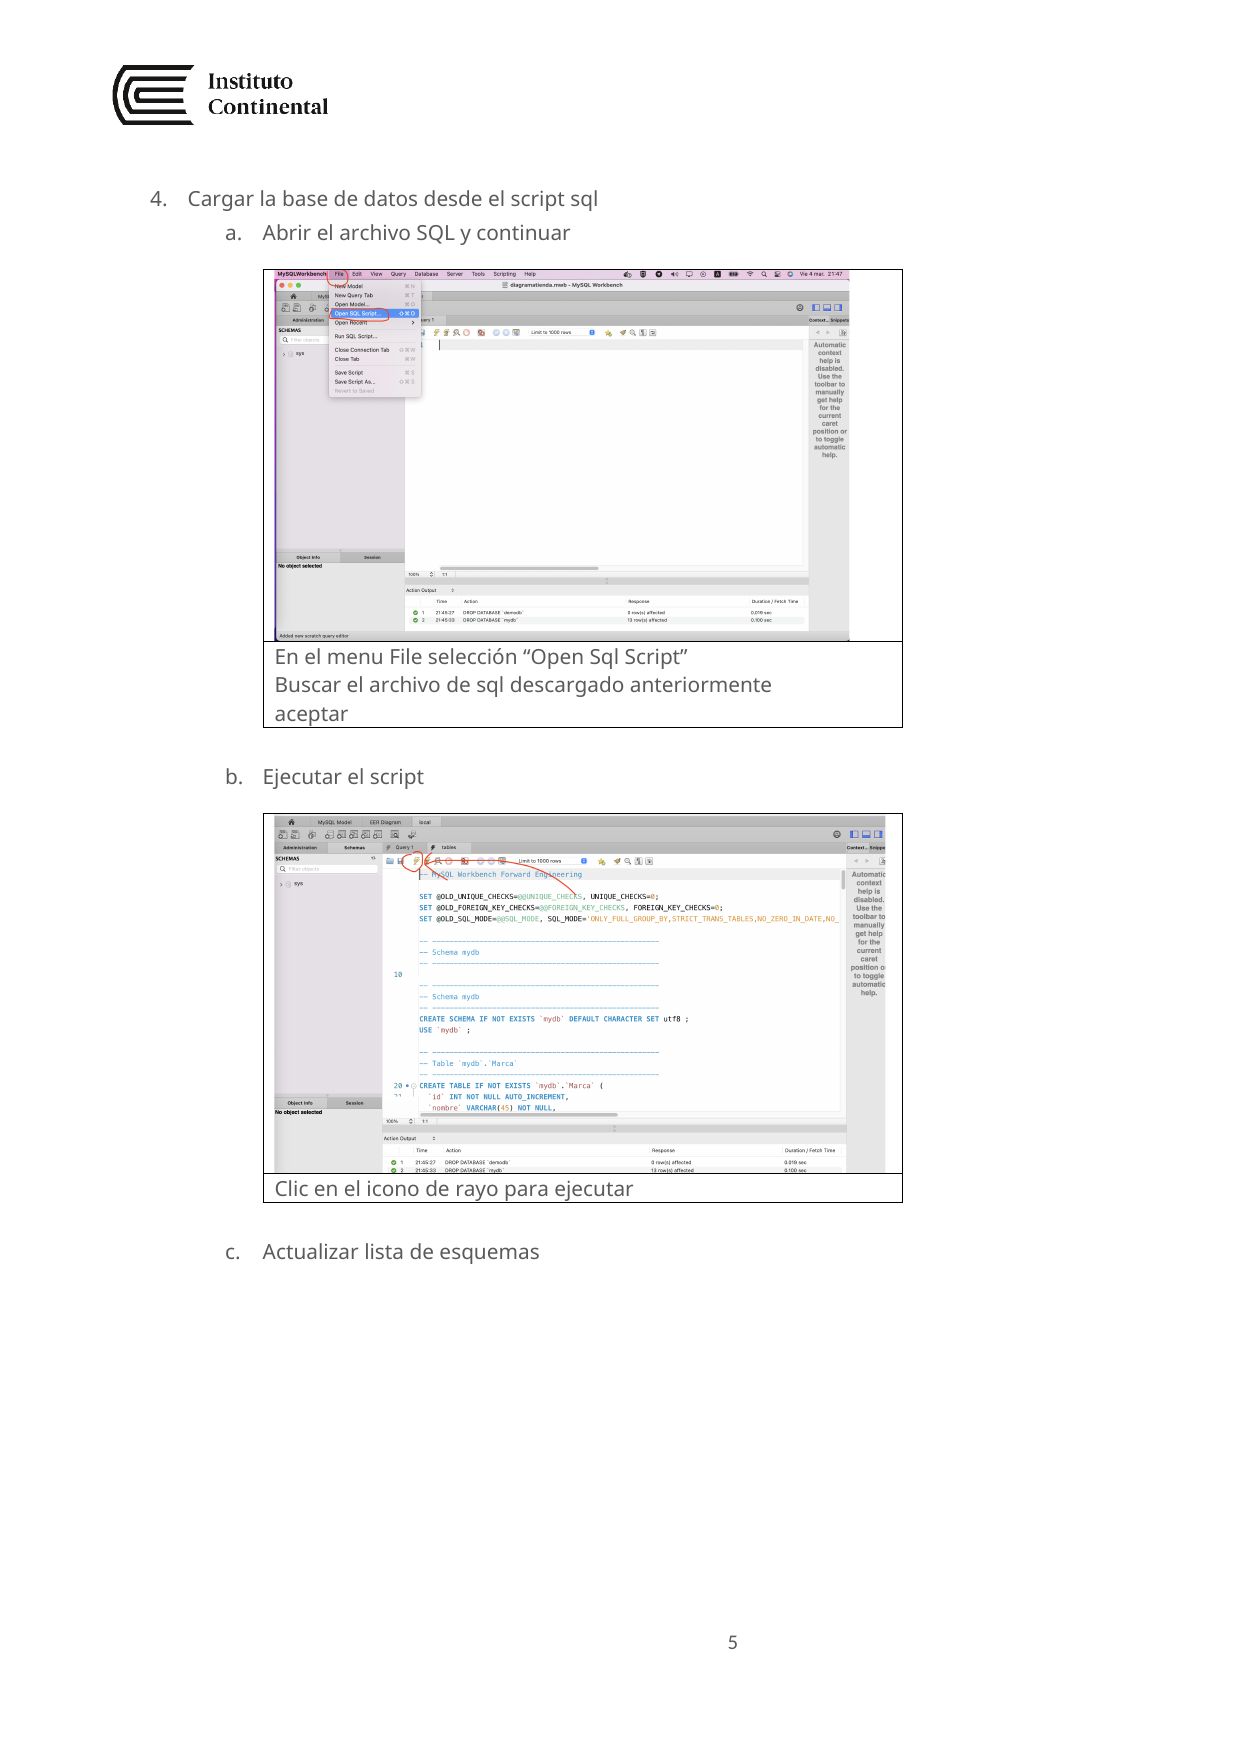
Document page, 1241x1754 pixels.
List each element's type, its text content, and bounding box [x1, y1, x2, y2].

table_header [886, 814, 902, 1173]
table_header [264, 270, 274, 641]
table_header [264, 814, 274, 1173]
list Actualizar lista de esquemas [225, 1237, 1128, 1266]
list Ejecutar el script [225, 762, 1128, 791]
picture [274, 814, 886, 1173]
table_cell Clic en el icono de rayo para ejecutar [264, 1174, 902, 1202]
list Cargar la base de datos desde el script sql [150, 184, 1128, 212]
picture [112, 65, 328, 125]
picture [274, 270, 850, 641]
table_header [850, 270, 902, 641]
list Abrir el archivo SQL y continuar [225, 218, 1128, 247]
table_cell En el menu File selección “Open Sql Script” Buscar el archivo de sql descargado anteriormente aceptar [264, 642, 902, 727]
